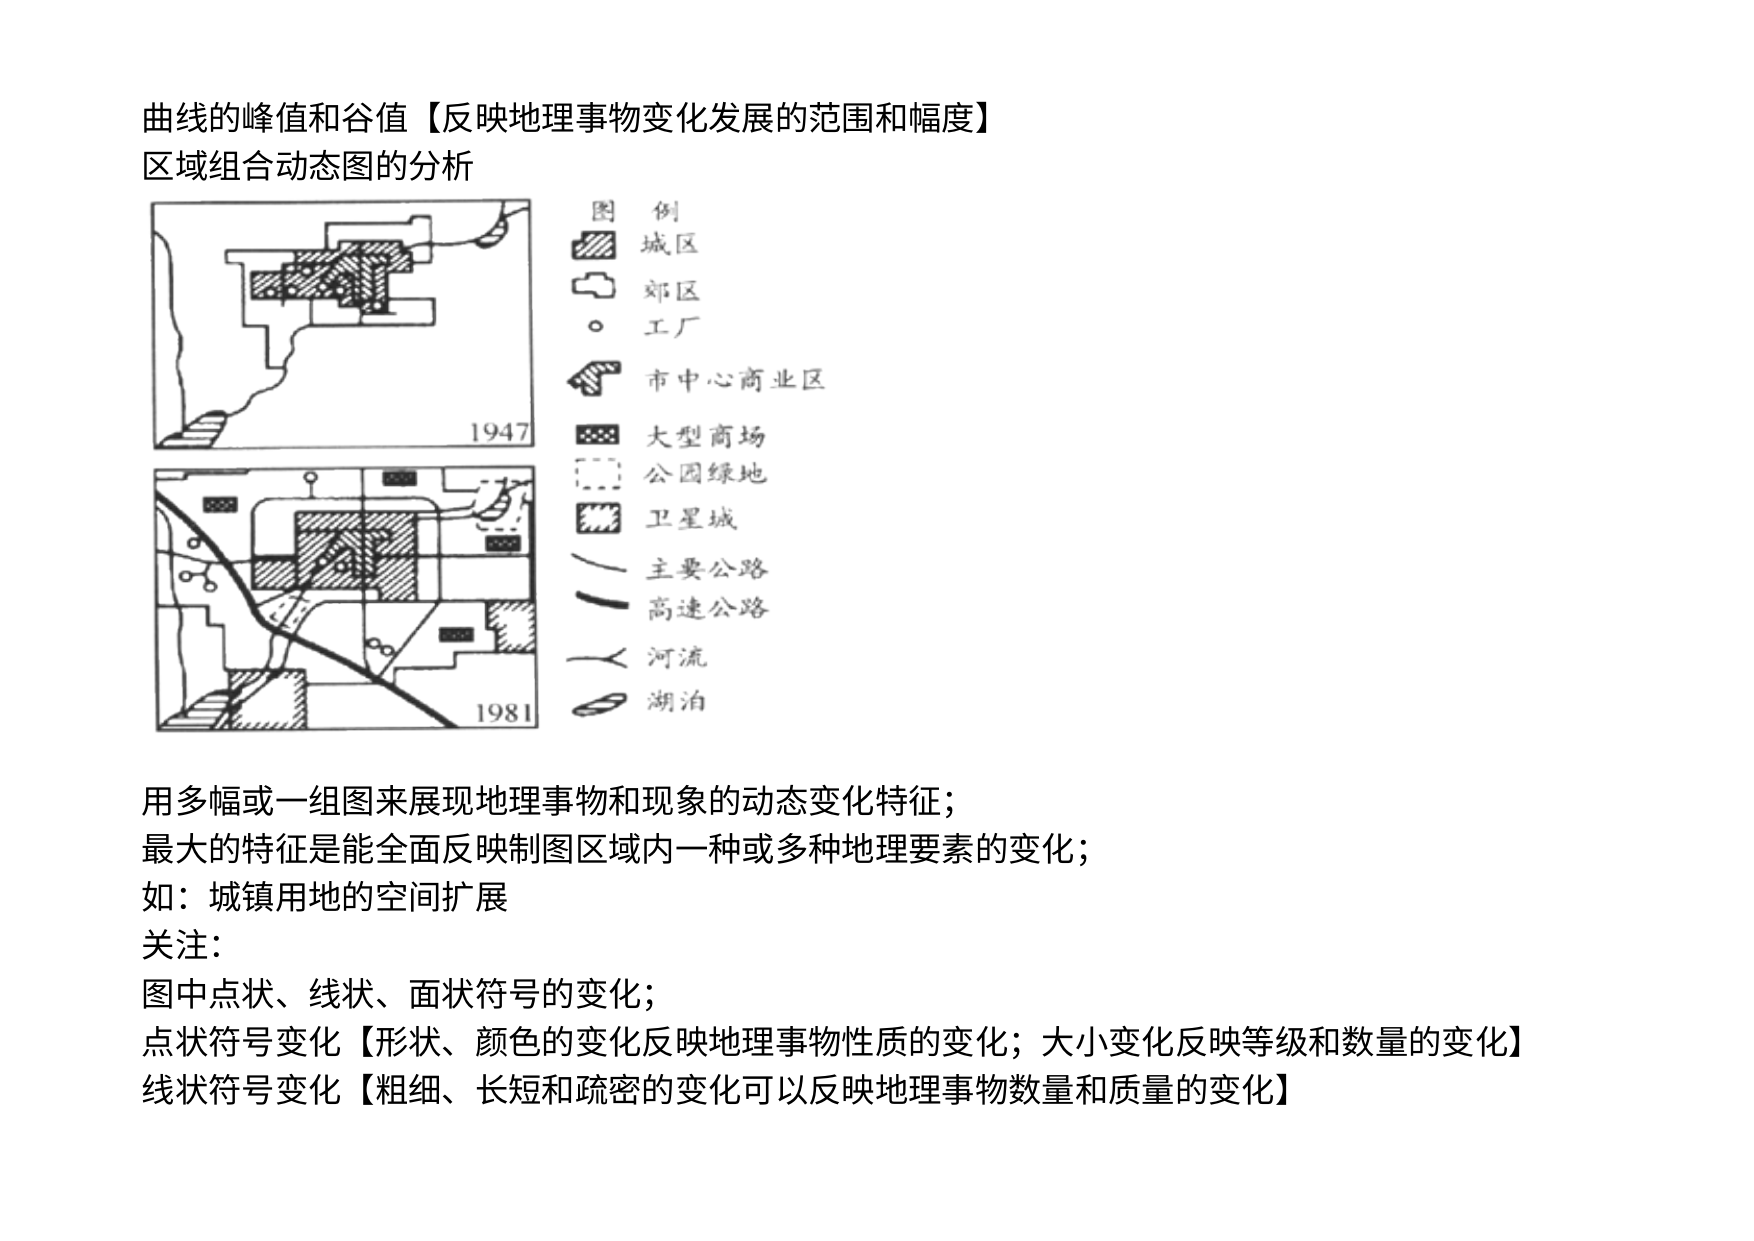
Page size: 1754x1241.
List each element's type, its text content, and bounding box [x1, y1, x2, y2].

text 最大的特征是能全面反映制图区域内一种或多种地理要素的变化； [75, 823, 1679, 871]
text 点状符号变化【形状、颜色的变化反映地理事物性质的变化；大小变化反映等级和数量的变化】 [75, 1016, 1679, 1064]
picture [141, 187, 829, 775]
text 线状符号变化【粗细、长短和疏密的变化可以反映地理事物数量和质量的变化】 [75, 1064, 1679, 1112]
text 关注： [75, 919, 1679, 967]
text 区域组合动态图的分析 [75, 139, 1679, 188]
text 图中点状、线状、面状符号的变化； [75, 967, 1679, 1016]
text 曲线的峰值和谷值【反映地理事物变化发展的范围和幅度】 [75, 91, 1679, 139]
text 用多幅或一组图来展现地理事物和现象的动态变化特征； [75, 774, 1679, 823]
text 如：城镇用地的空间扩展 [75, 871, 1679, 919]
